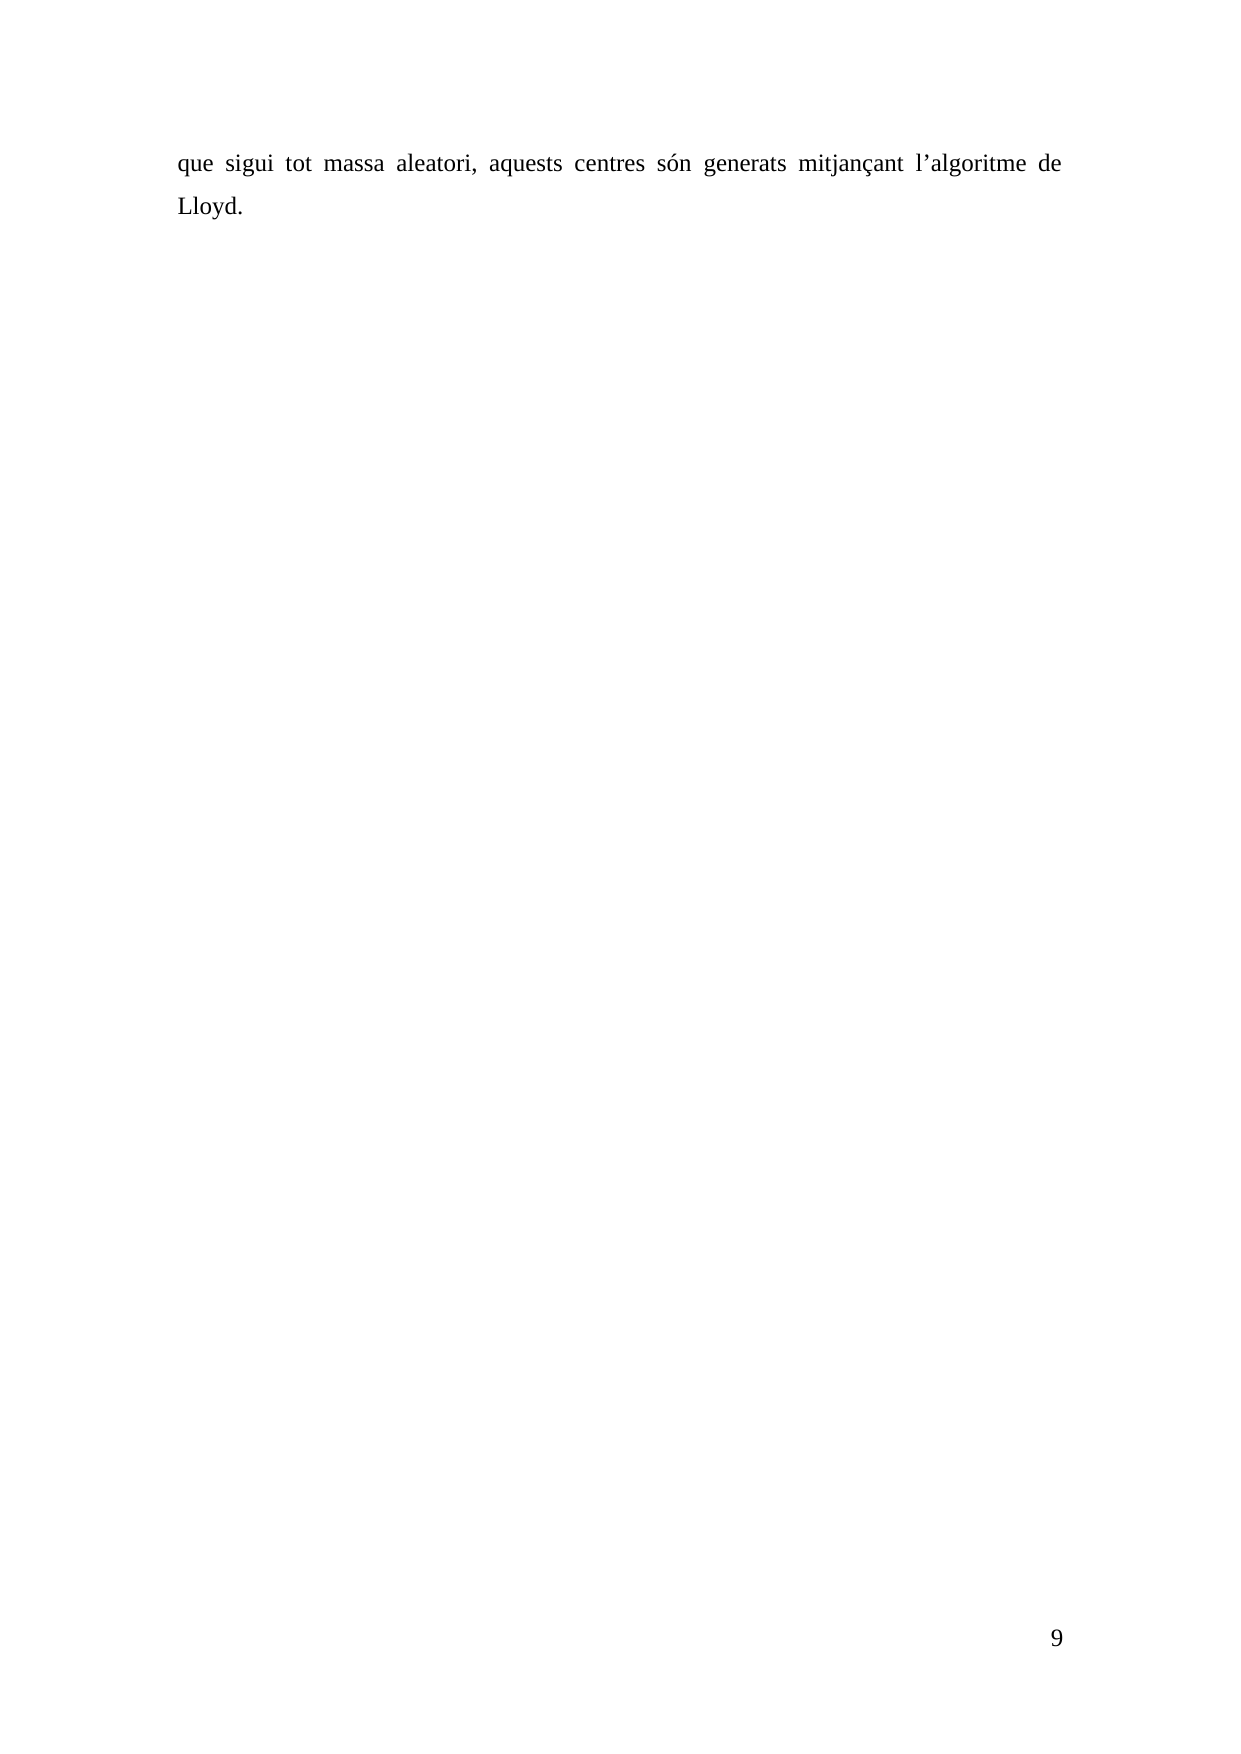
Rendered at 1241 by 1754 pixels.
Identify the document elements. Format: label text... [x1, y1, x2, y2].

text En ell, es fa una aproximació matemàtica molt complexa, i en dues dimensions, que crea un mapa d’alçades molt complex però realista. L’algoritme comença generant un nombre oncret de centroides i els fa servir per dibuixar polígons de Voronoi. Per a evitar que sigui tot massa aleatori, aquests centres són generats mitjançant l’algoritme de Lloyd. [177, 148, 1063, 219]
